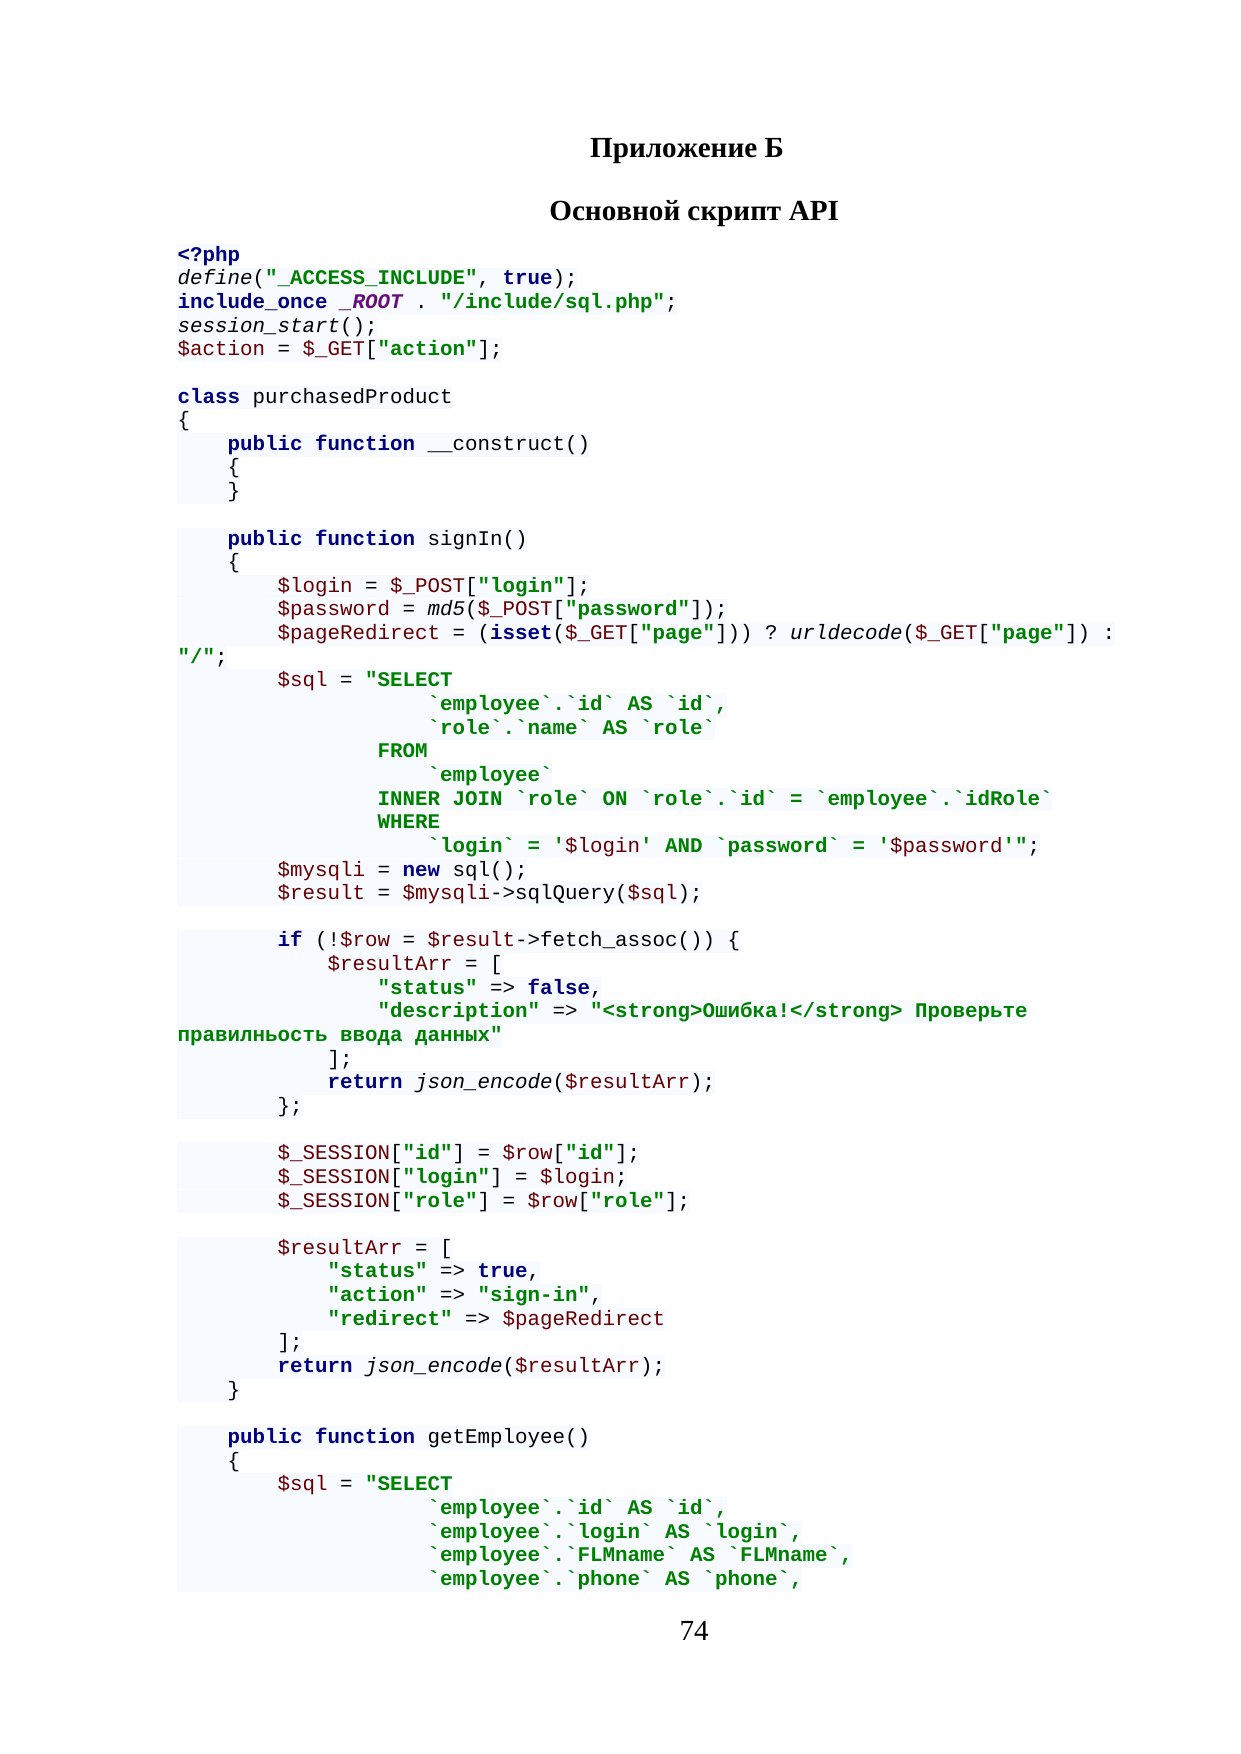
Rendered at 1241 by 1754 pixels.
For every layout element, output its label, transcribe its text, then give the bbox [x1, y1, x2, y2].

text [177, 244, 1152, 1592]
text Основной скрипт API [177, 193, 1152, 227]
subtitle Приложение Б [222, 131, 1152, 164]
